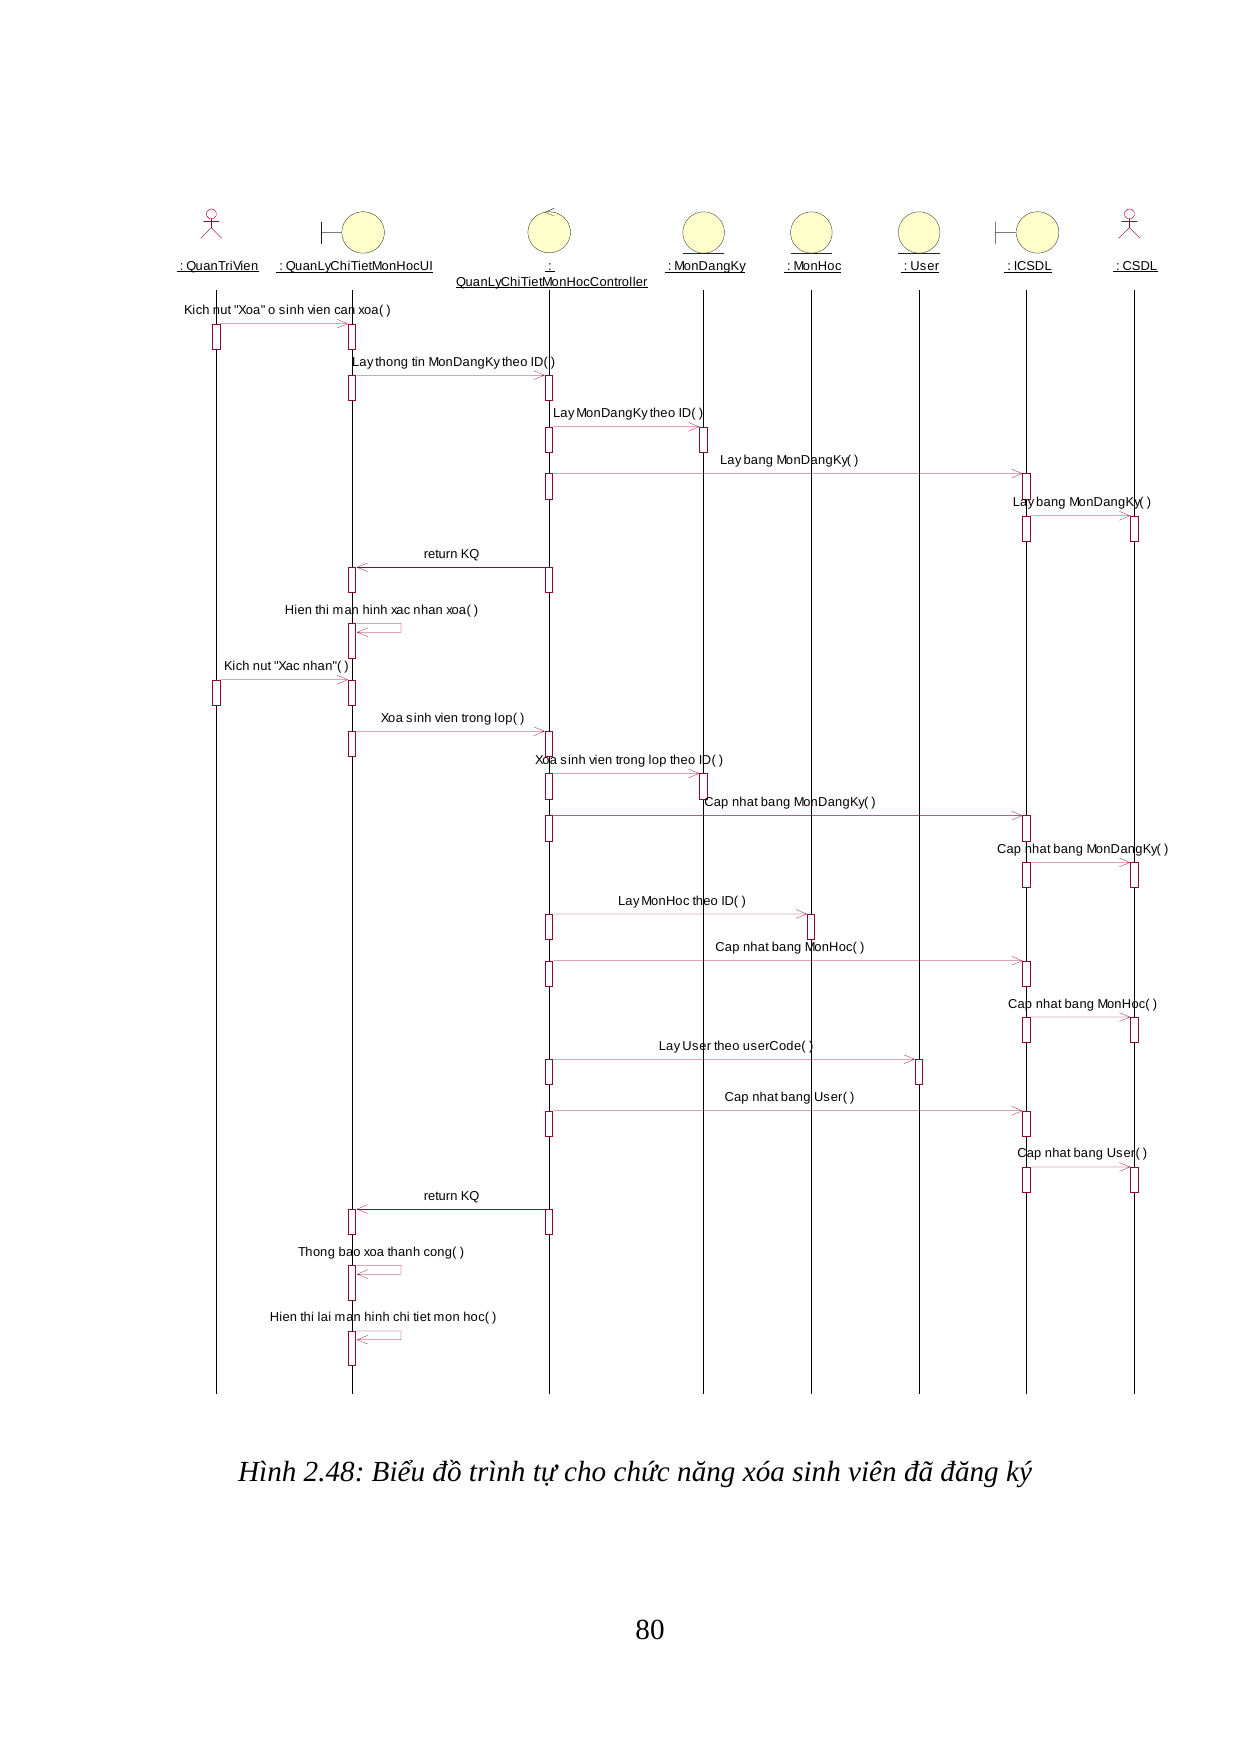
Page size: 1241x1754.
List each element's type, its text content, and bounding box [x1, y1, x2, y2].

text Hình 2.48: Biểu đồ trình tự cho chức năng xóa sinh viên đã đăng ký [177, 1454, 1092, 1488]
